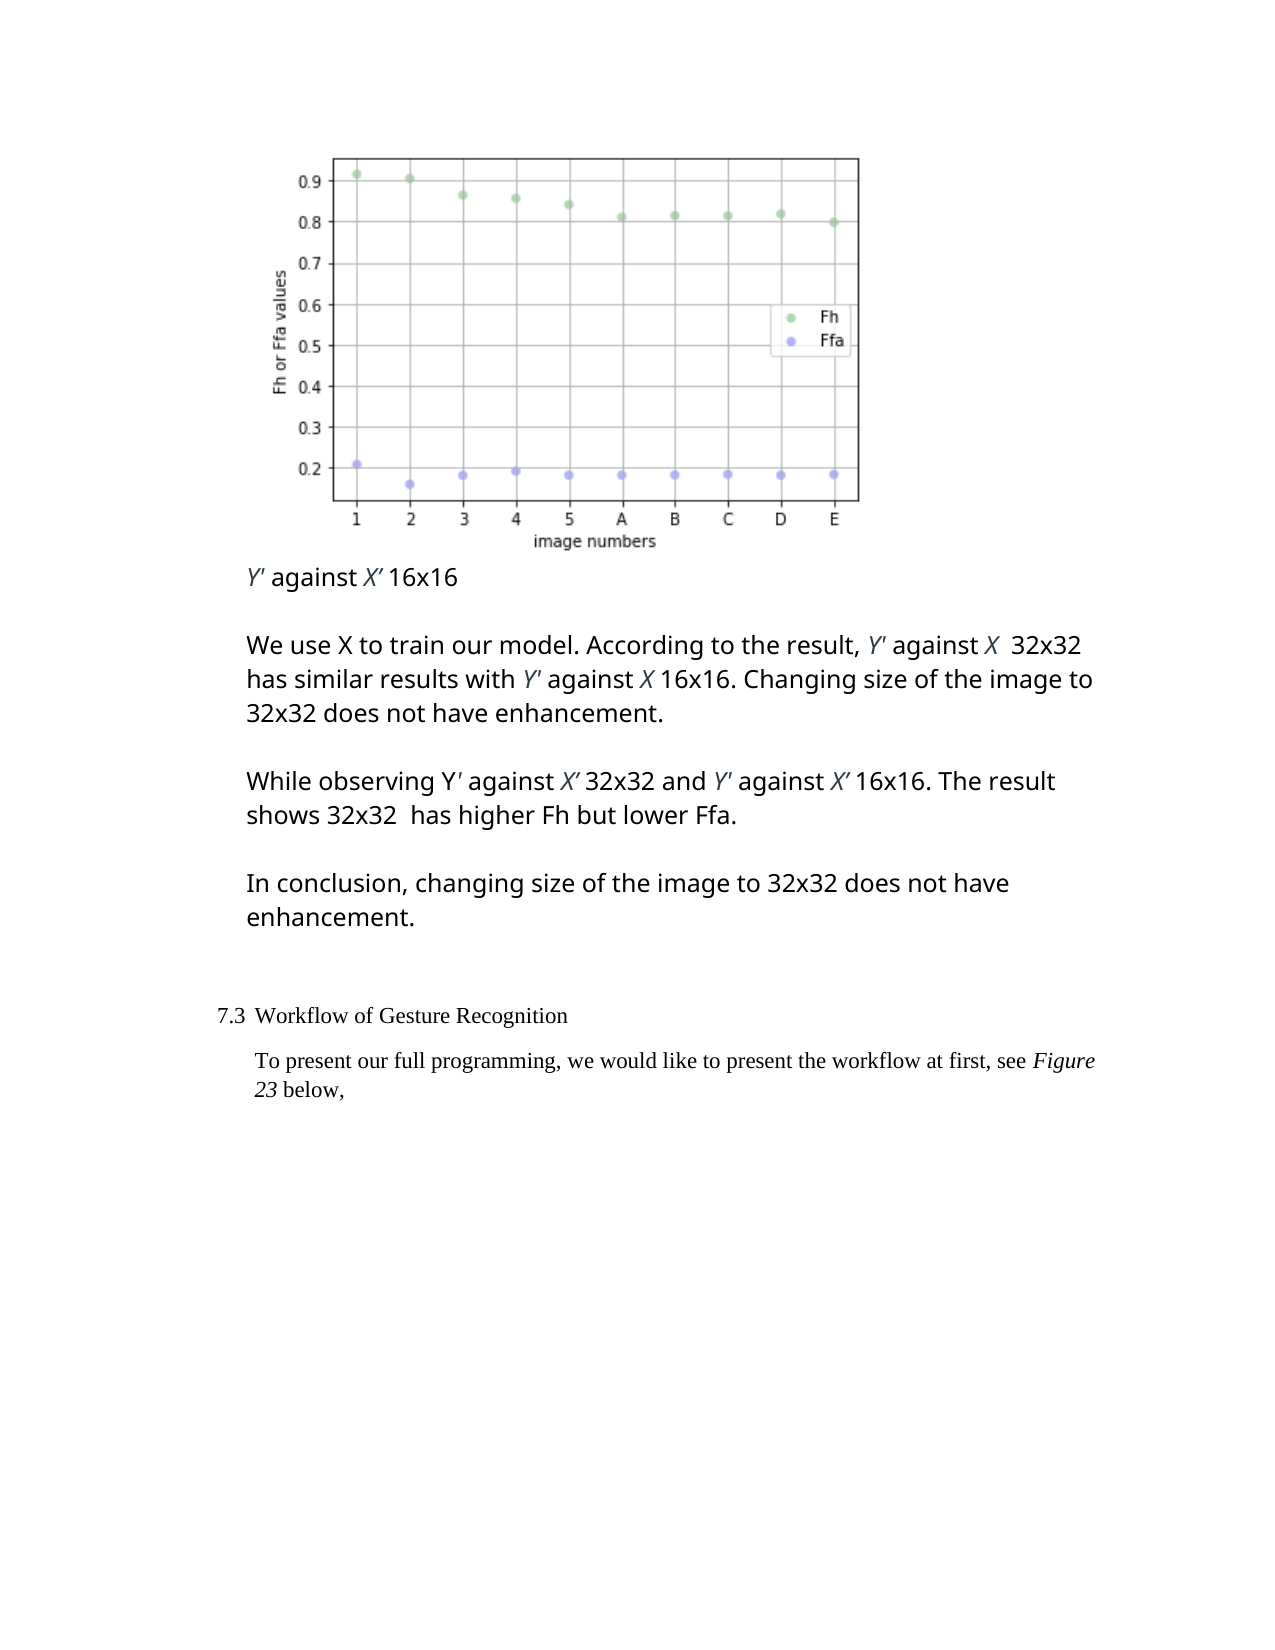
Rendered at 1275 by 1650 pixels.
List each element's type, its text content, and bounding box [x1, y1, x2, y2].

text While observing Y' against X’ 32x32 and Y' against X’ 16x16. The result shows 32x32 has higher Fh but lower Ffa. [246, 764, 1125, 832]
list To present our full programming, we would like to present the workflow at first, see Figure 23 below, [254, 1047, 1125, 1102]
text In conclusion, changing size of the image to 32x32 does not have enhancement. [246, 866, 1125, 934]
text Y' against X’ 16x16 [246, 559, 1125, 593]
text We use X to train our model. According to the result, Y' against X 32x32 has similar results with Y' against X 16x16. Changing size of the image to 32x32 does not have enhancement. [246, 627, 1125, 730]
list Workflow of Gesture Recognition [217, 1002, 1125, 1028]
